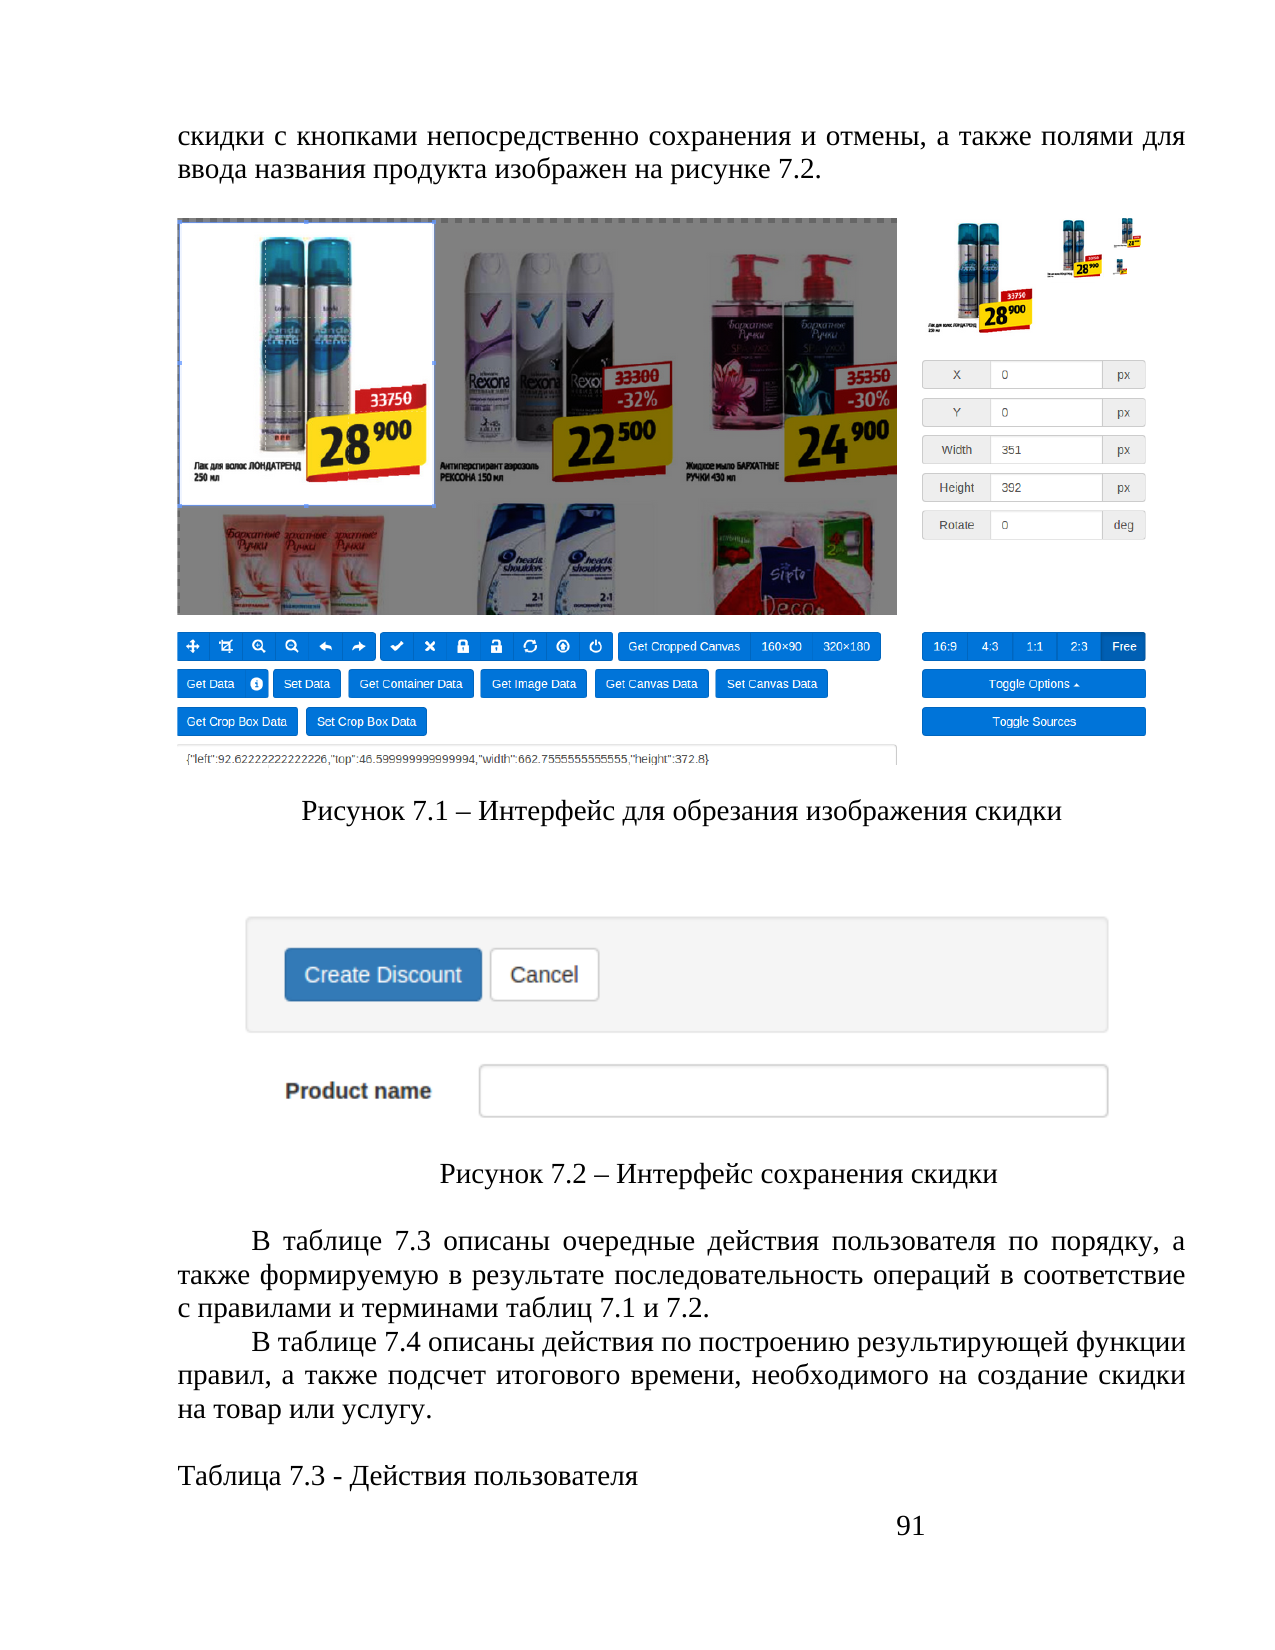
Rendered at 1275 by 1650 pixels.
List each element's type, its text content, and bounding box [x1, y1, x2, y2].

text Таблица 7.3 - Действия пользователя [177, 1458, 1186, 1492]
text В таблице 7.3 описаны очередные действия пользователя по порядку, а также формируемую в результате последовательность операций в соответствие с правилами и терминами таблиц 7.1 и 7.2. [177, 1223, 1186, 1324]
picture [177, 218, 1151, 768]
text Рисунок 7.1 – Интерфейс для обрезания изображения скидки [177, 793, 1186, 826]
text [177, 118, 1186, 185]
picture [238, 909, 1125, 1132]
text В таблице 7.4 описаны действия по построению результирующей функции правил, а также подсчет итогового времени, необходимого на создание скидки на товар или услугу. [177, 1324, 1186, 1424]
text Рисунок 7.2 – Интерфейс сохранения скидки [177, 1156, 1186, 1190]
